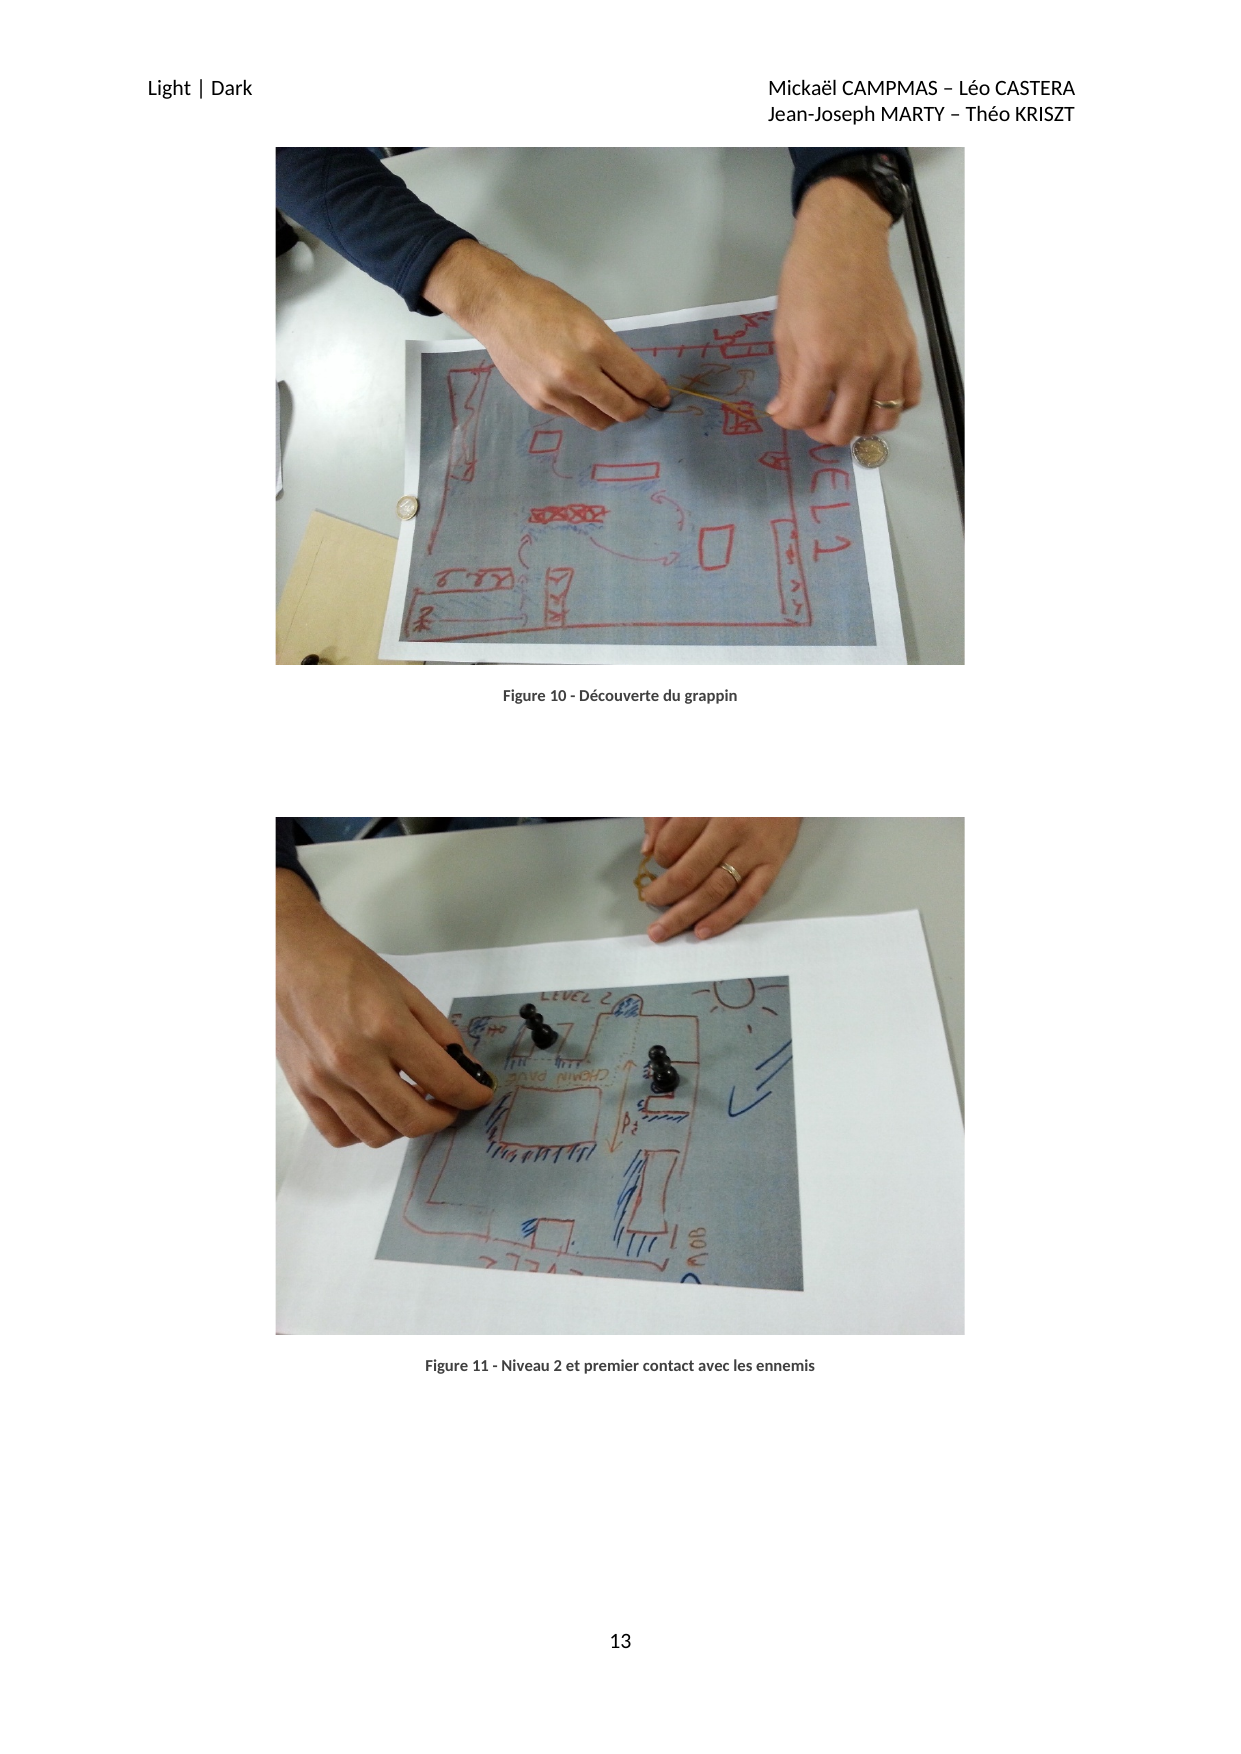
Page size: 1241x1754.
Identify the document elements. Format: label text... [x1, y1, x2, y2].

picture [275, 147, 965, 665]
picture [275, 817, 965, 1335]
text Figure - Niveau 2 et premier contact avec les ennemis [148, 1355, 1093, 1376]
text Figure - Découverte du grappin [148, 685, 1093, 705]
